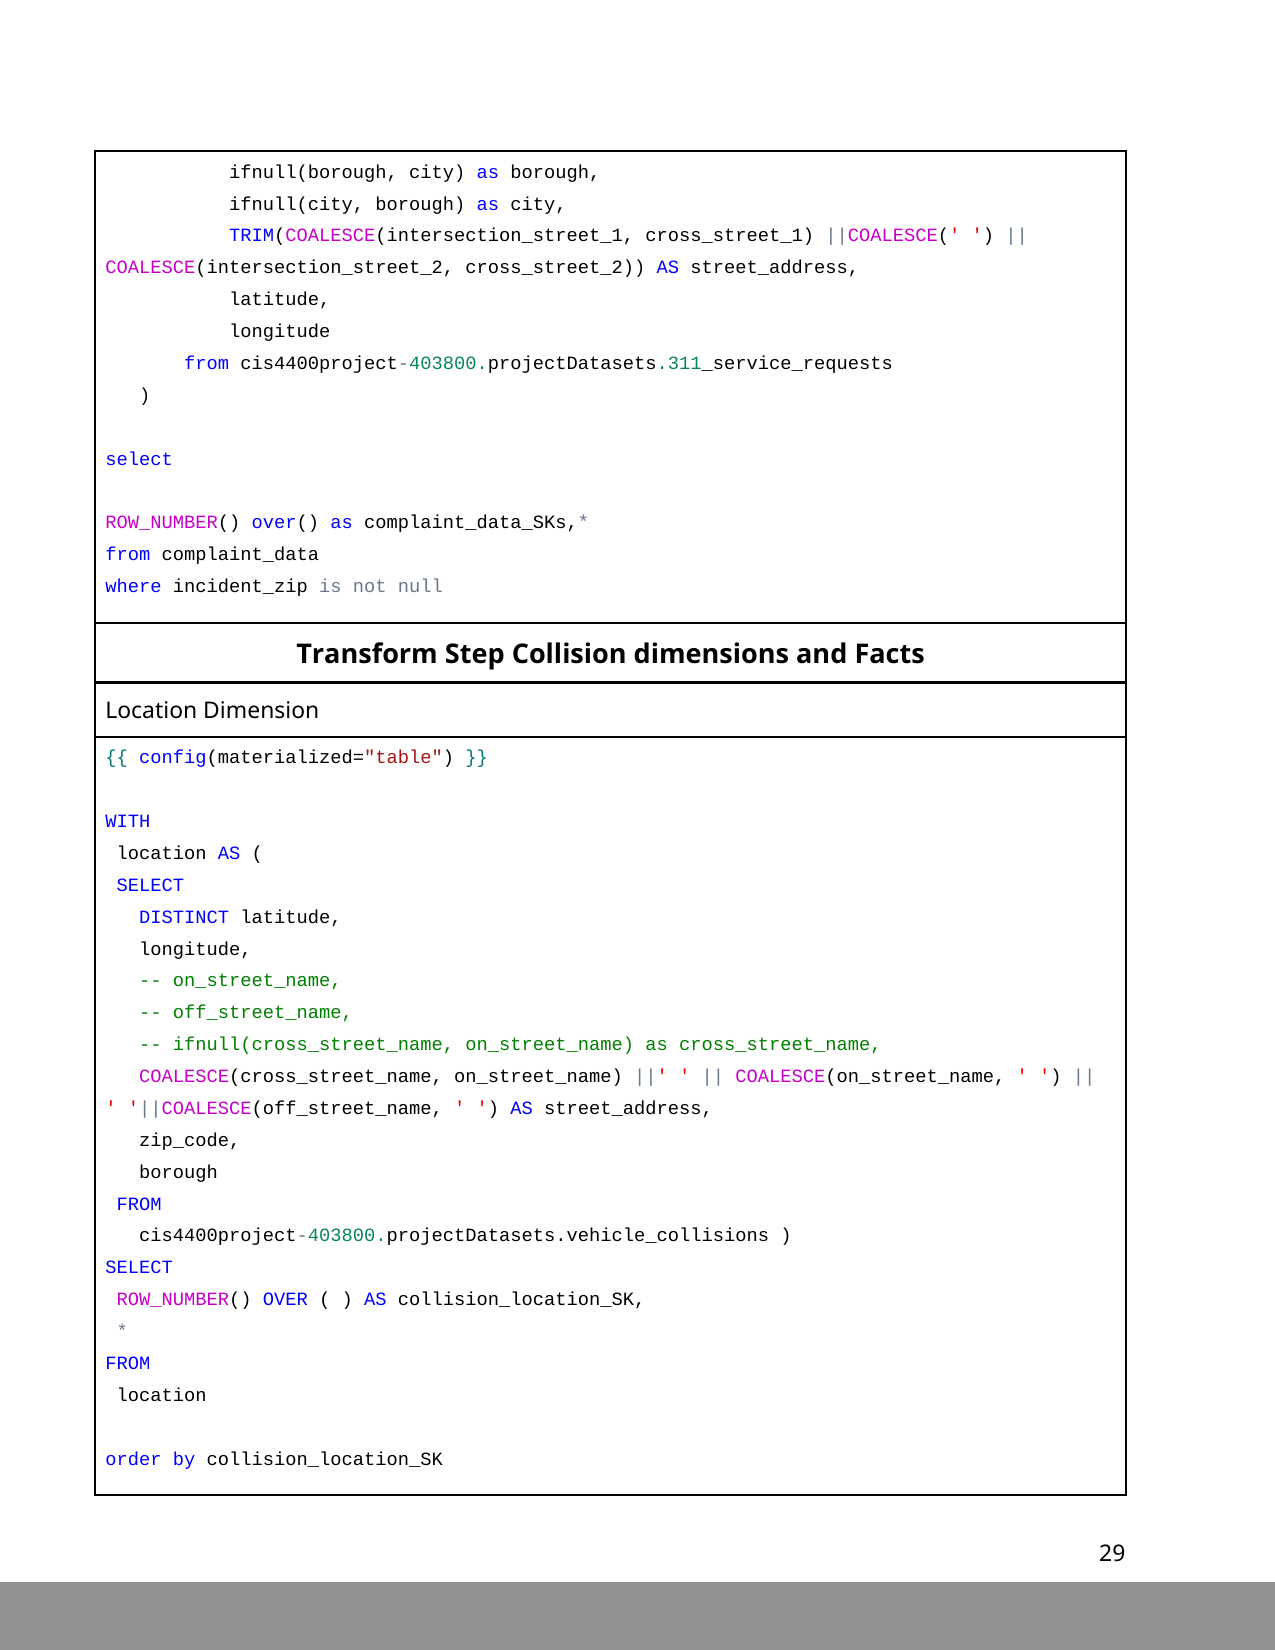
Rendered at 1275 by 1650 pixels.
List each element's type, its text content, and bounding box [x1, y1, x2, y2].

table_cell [96, 738, 1125, 1494]
table_cell Location Dimension [96, 684, 1125, 736]
table_cell Transform Step Collision dimensions and Facts [96, 624, 1125, 681]
picture [0, 1582, 1275, 1650]
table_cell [96, 152, 1125, 622]
